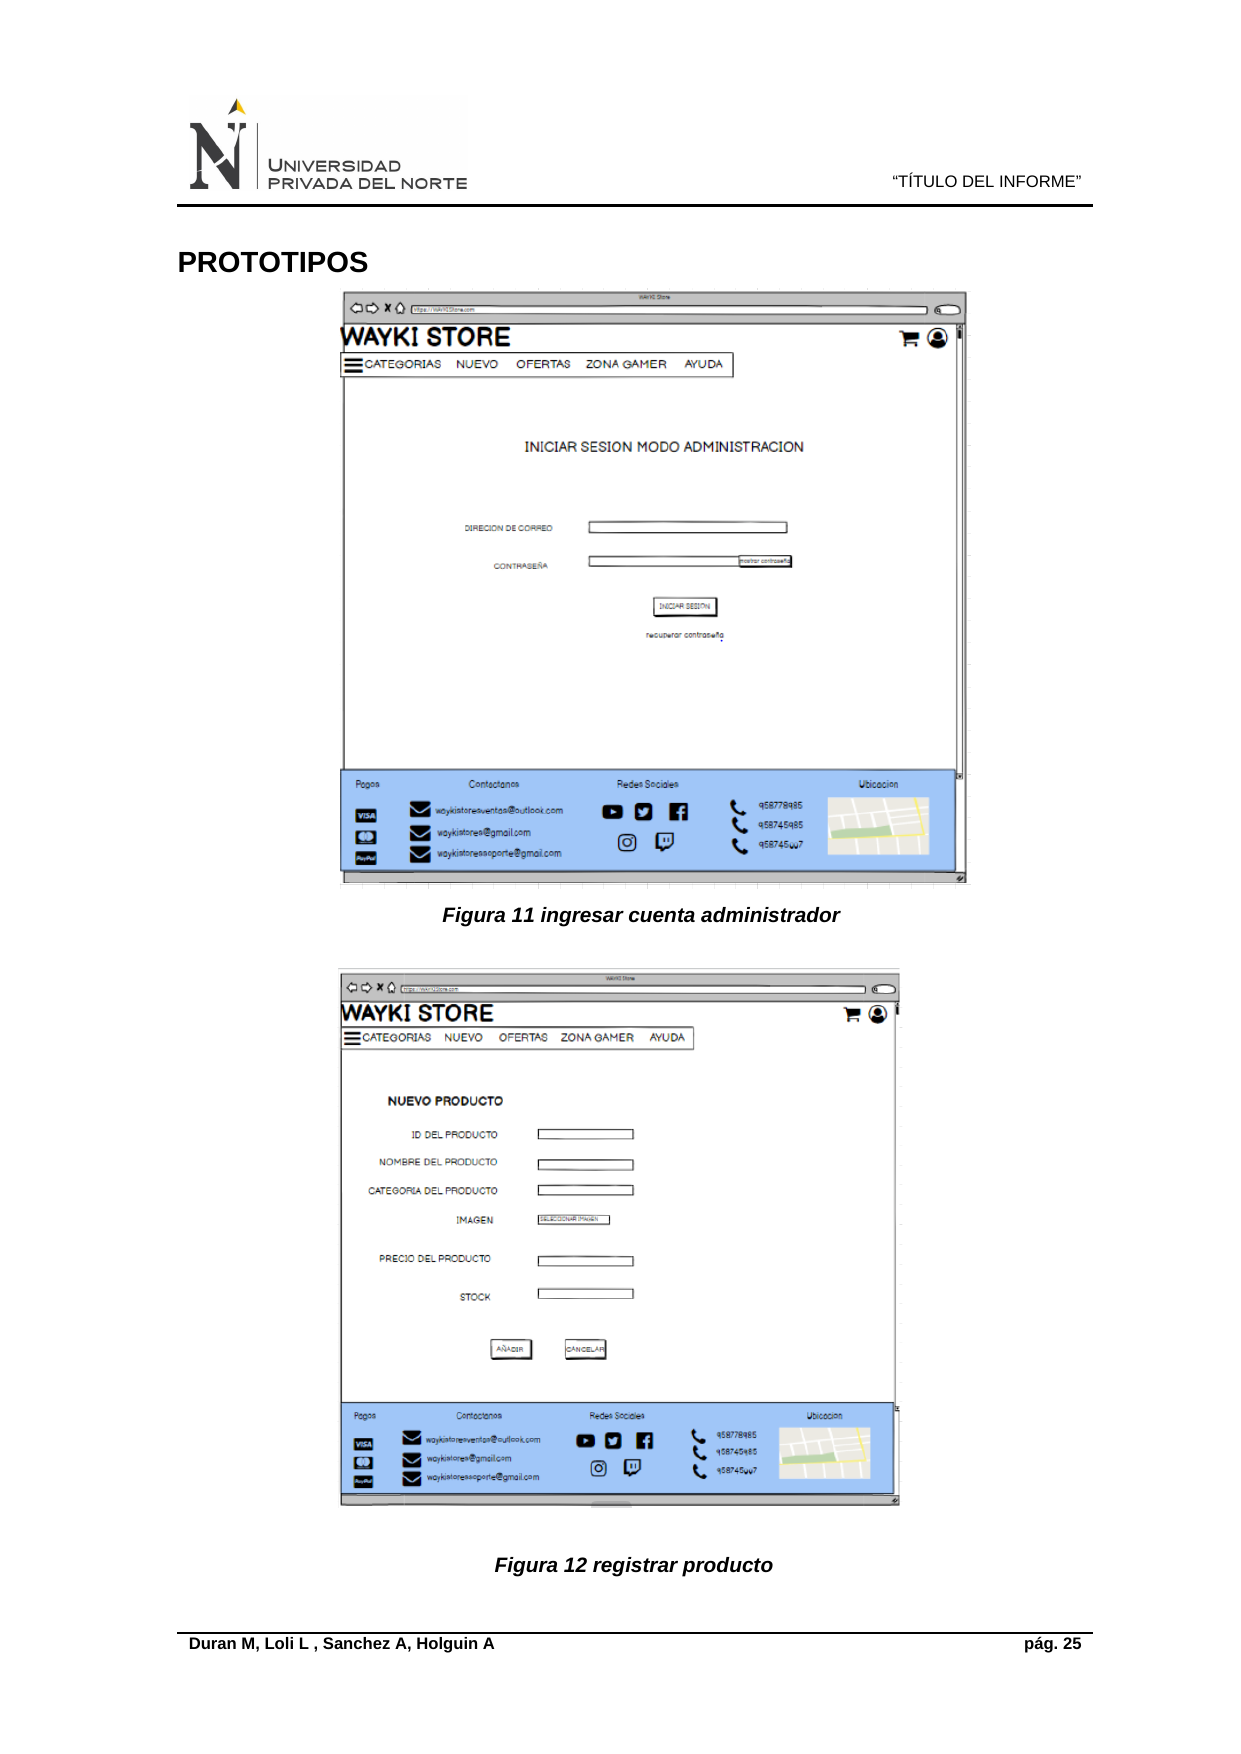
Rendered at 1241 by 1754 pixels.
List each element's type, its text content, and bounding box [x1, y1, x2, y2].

picture [337, 968, 903, 1508]
text PROTOTIPOS [177, 245, 1092, 278]
picture [339, 288, 971, 889]
picture [188, 95, 469, 191]
